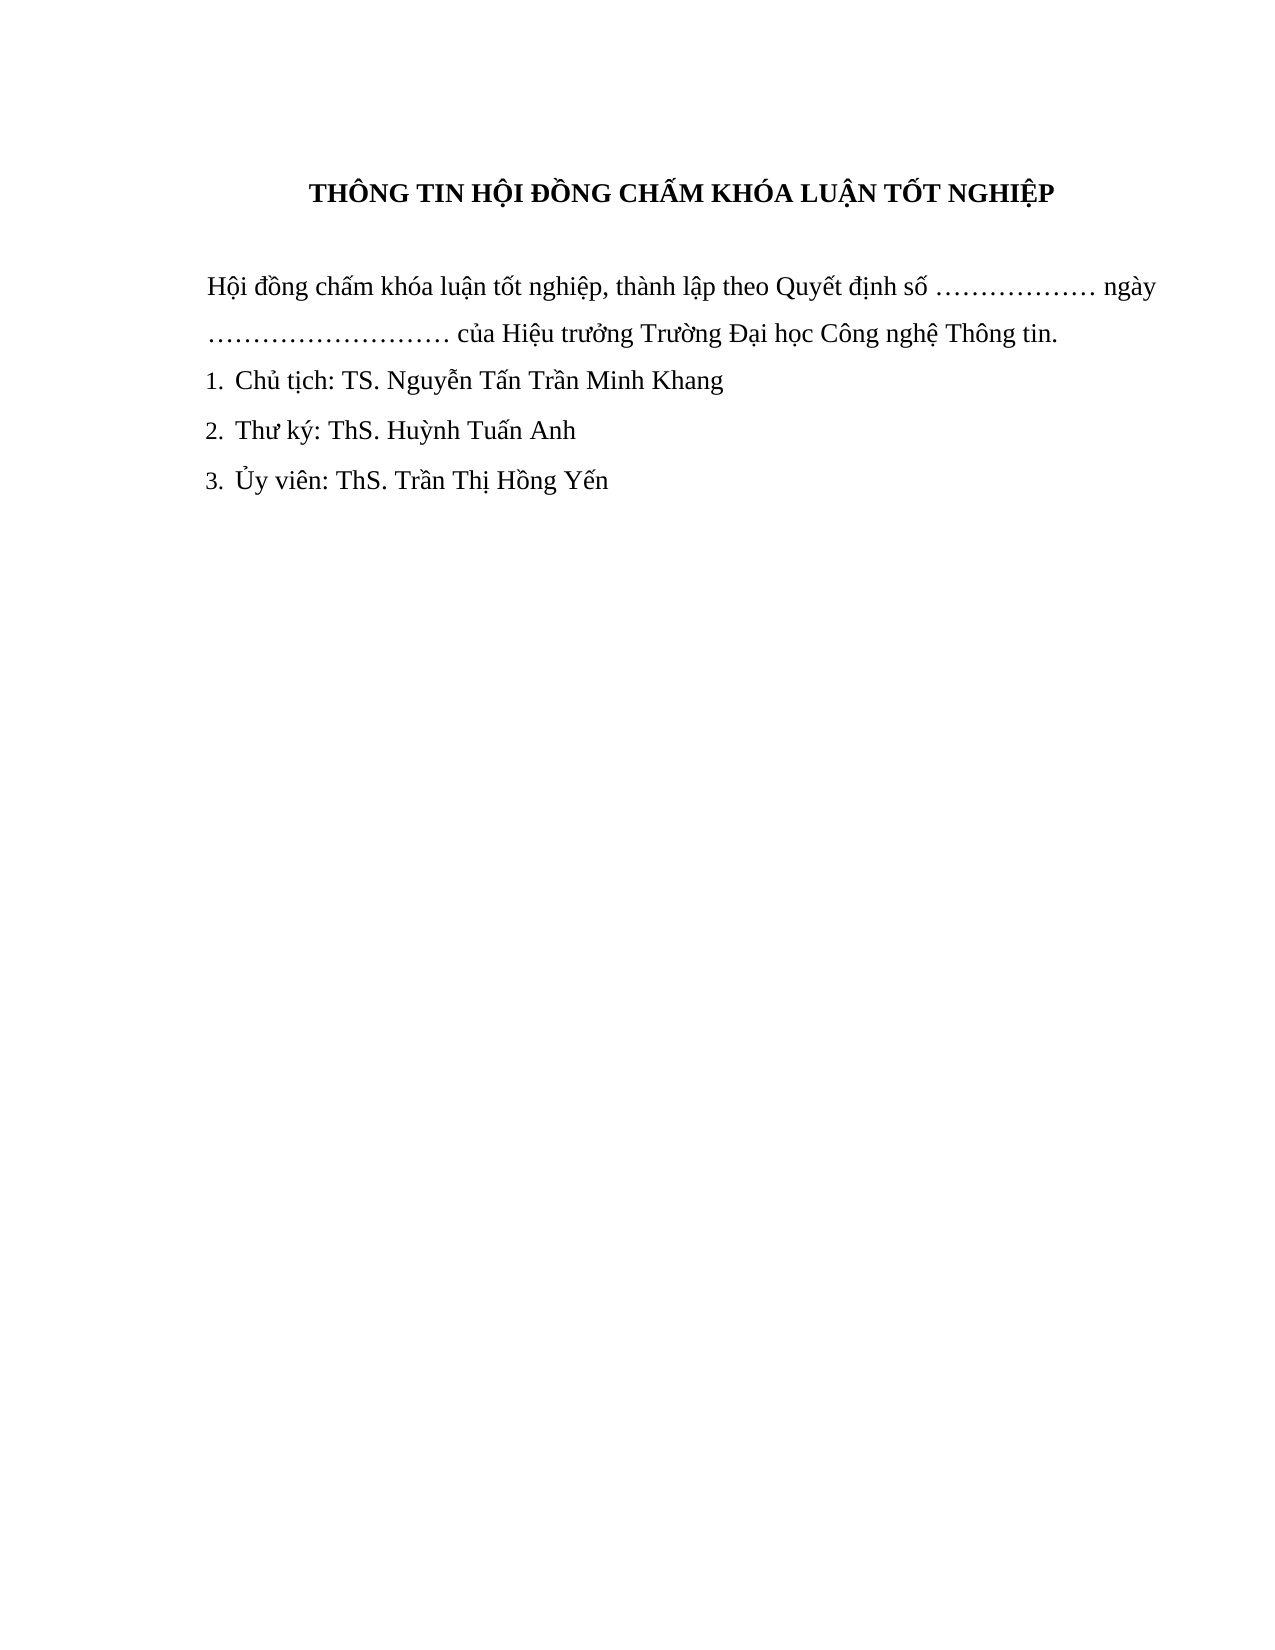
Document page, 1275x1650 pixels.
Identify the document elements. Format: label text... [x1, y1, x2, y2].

list Chủ tịch: TS. Nguyễn Tấn Trần Minh Khang [205, 364, 1157, 395]
list Ủy viên: ThS. Trần Thị Hồng Yến [205, 464, 1157, 495]
text Hội đồng chấm khóa luận tốt nghiệp, thành lập theo Quyết định số ……………… ngày ……………………… của Hiệu trưởng Trường Đại học Công nghệ Thông tin. [207, 271, 1157, 348]
text THÔNG TIN HỘI ĐỒNG CHẤM KHÓA LUẬN TỐT NGHIỆP [207, 177, 1157, 208]
list Thư ký: ThS. Huỳnh Tuấn Anh [205, 414, 1157, 445]
